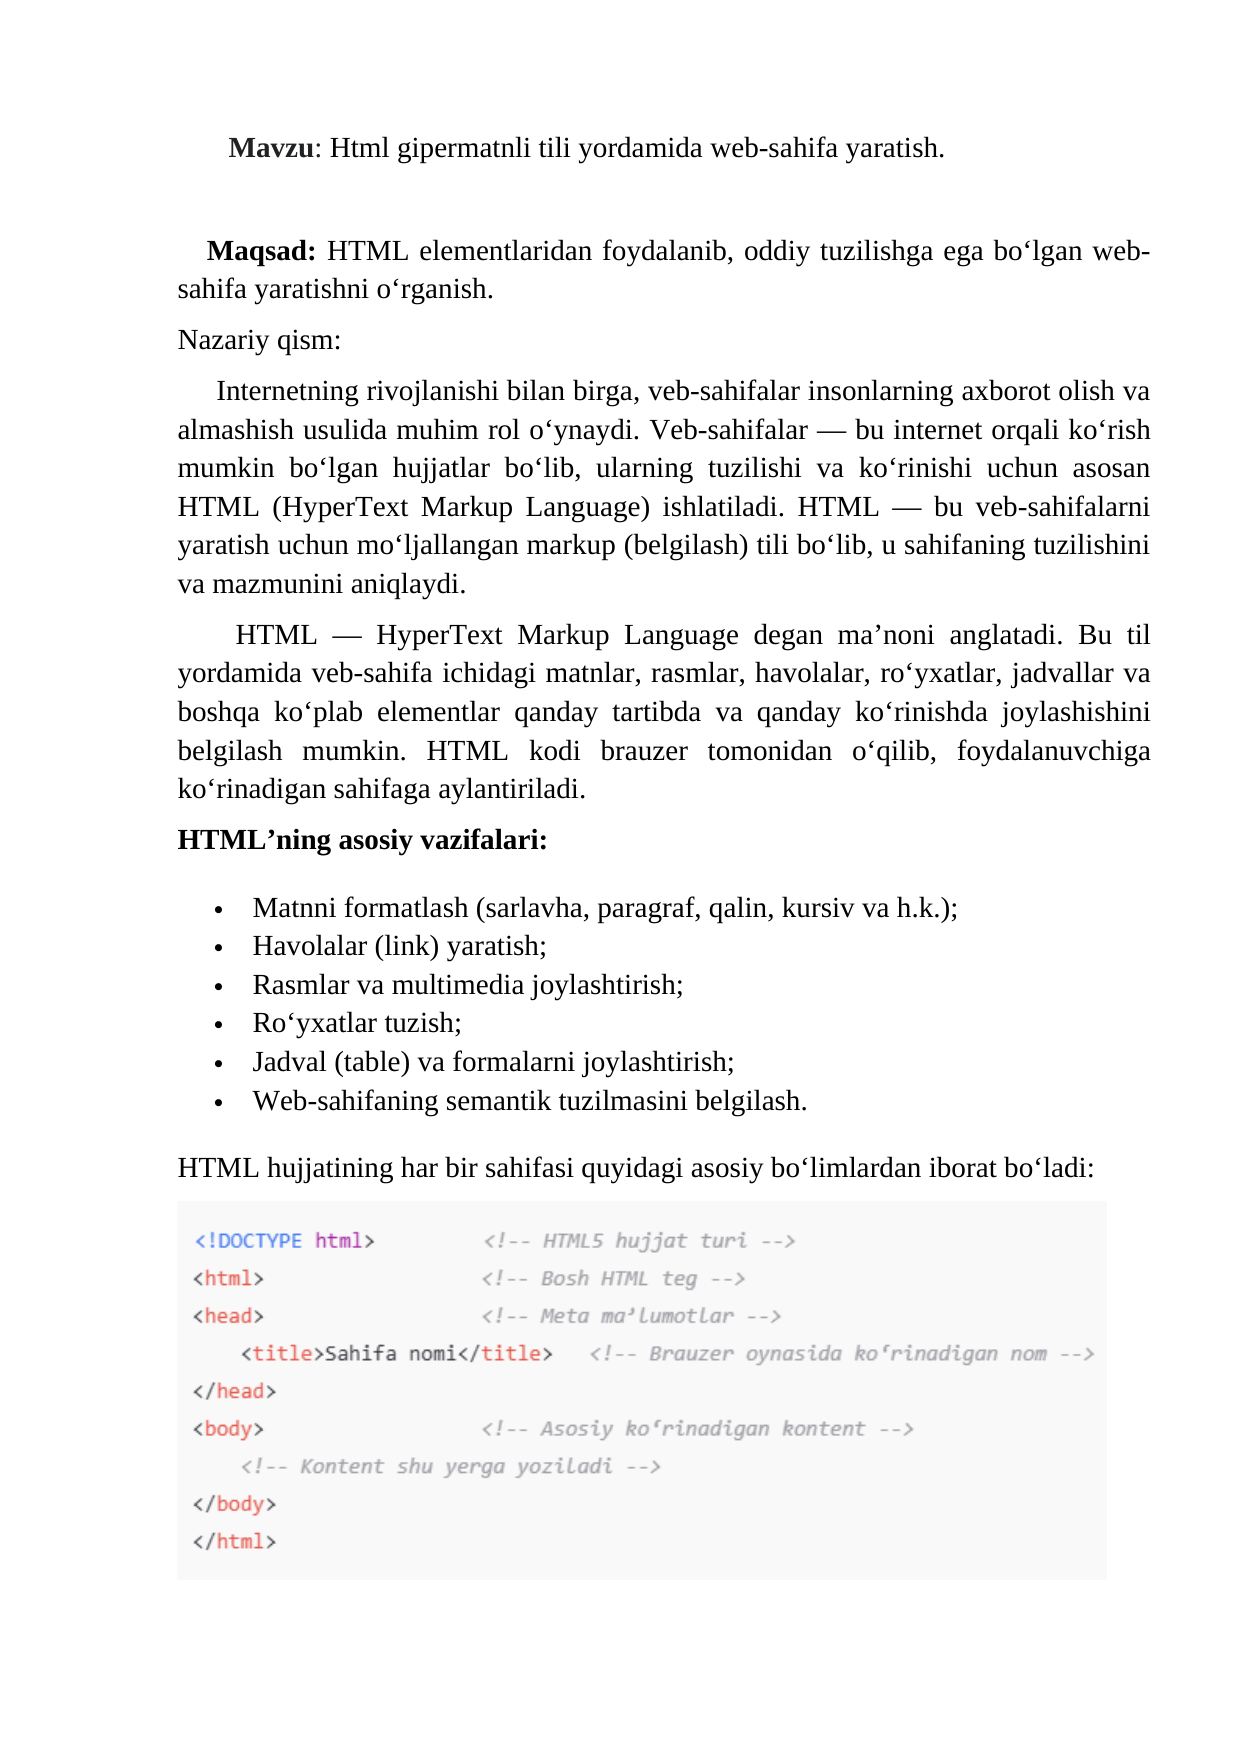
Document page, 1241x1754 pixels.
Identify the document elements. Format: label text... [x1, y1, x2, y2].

text Nazariy qism: [177, 322, 1152, 356]
list Matnni formatlash (sarlavha, paragraf, qalin, kursiv va h.k.); [215, 890, 1152, 923]
text HTML’ning asosiy vazifalari: [177, 822, 1152, 856]
list Web-sahifaning semantik tuzilmasini belgilash. [215, 1083, 1152, 1116]
list Rasmlar va multimedia joylashtirish; [215, 967, 1152, 1001]
text Mavzu: Html gipеrmatnli tili yordamida web-sahifa yaratish. [177, 131, 1152, 164]
text HTML — HyperText Markup Language degan ma’noni anglatadi. Bu til yordamida veb-sahifa ichidagi matnlar, rasmlar, havolalar, ro‘yxatlar, jadvallar va boshqa ko‘plab elementlar qanday tartibda va qanday ko‘rinishda joylashishini belgilash mumkin. HTML kodi brauzer tomonidan o‘qilib, foydalanuvchiga ko‘rinadigan sahifaga aylantiriladi. [177, 617, 1152, 805]
text Maqsad: HTML elementlaridan foydalanib, oddiy tuzilishga ega bo‘lgan web-sahifa yaratishni o‘rganish. [177, 233, 1152, 305]
text Internetning rivojlanishi bilan birga, veb-sahifalar insonlarning axborot olish va almashish usulida muhim rol o‘ynaydi. Veb-sahifalar — bu internet orqali ko‘rish mumkin bo‘lgan hujjatlar bo‘lib, ularning tuzilishi va ko‘rinishi uchun asosan HTML (HyperText Markup Language) ishlatiladi. HTML — bu veb-sahifalarni yaratish uchun mo‘ljallangan markup (belgilash) tili bo‘lib, u sahifaning tuzilishini va mazmunini aniqlaydi. [177, 373, 1152, 599]
list Ro‘yxatlar tuzish; [215, 1006, 1152, 1039]
list Jadval (table) va formalarni joylashtirish; [215, 1044, 1152, 1078]
text HTML hujjatining har bir sahifasi quyidagi asosiy bo‘limlardan iborat bo‘ladi: [177, 1150, 1152, 1184]
picture [177, 1201, 1107, 1580]
list Havolalar (link) yaratish; [215, 928, 1152, 962]
